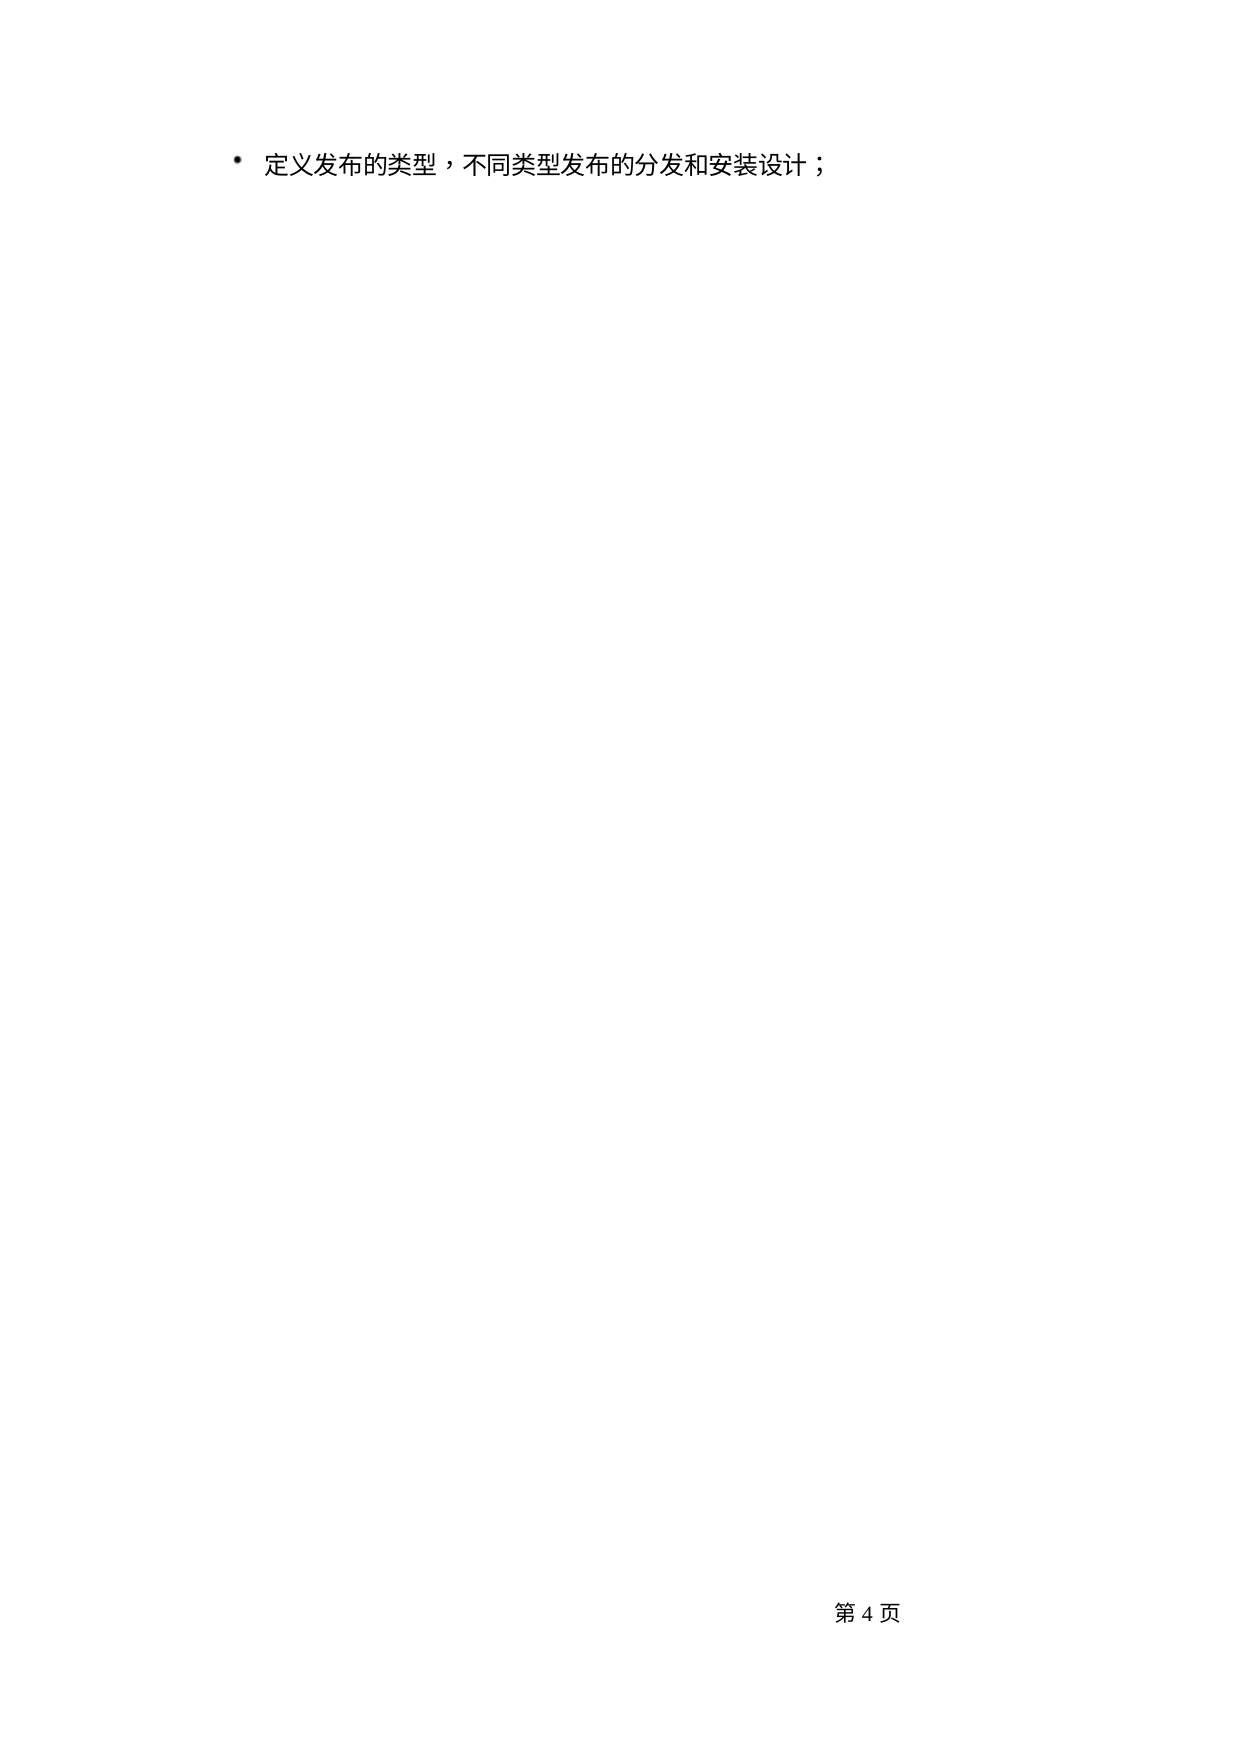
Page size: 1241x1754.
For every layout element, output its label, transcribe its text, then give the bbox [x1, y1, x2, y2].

picture [233, 149, 243, 175]
text 定义发布的类型，不同类型发布的分发和安装设计； [233, 149, 1054, 181]
